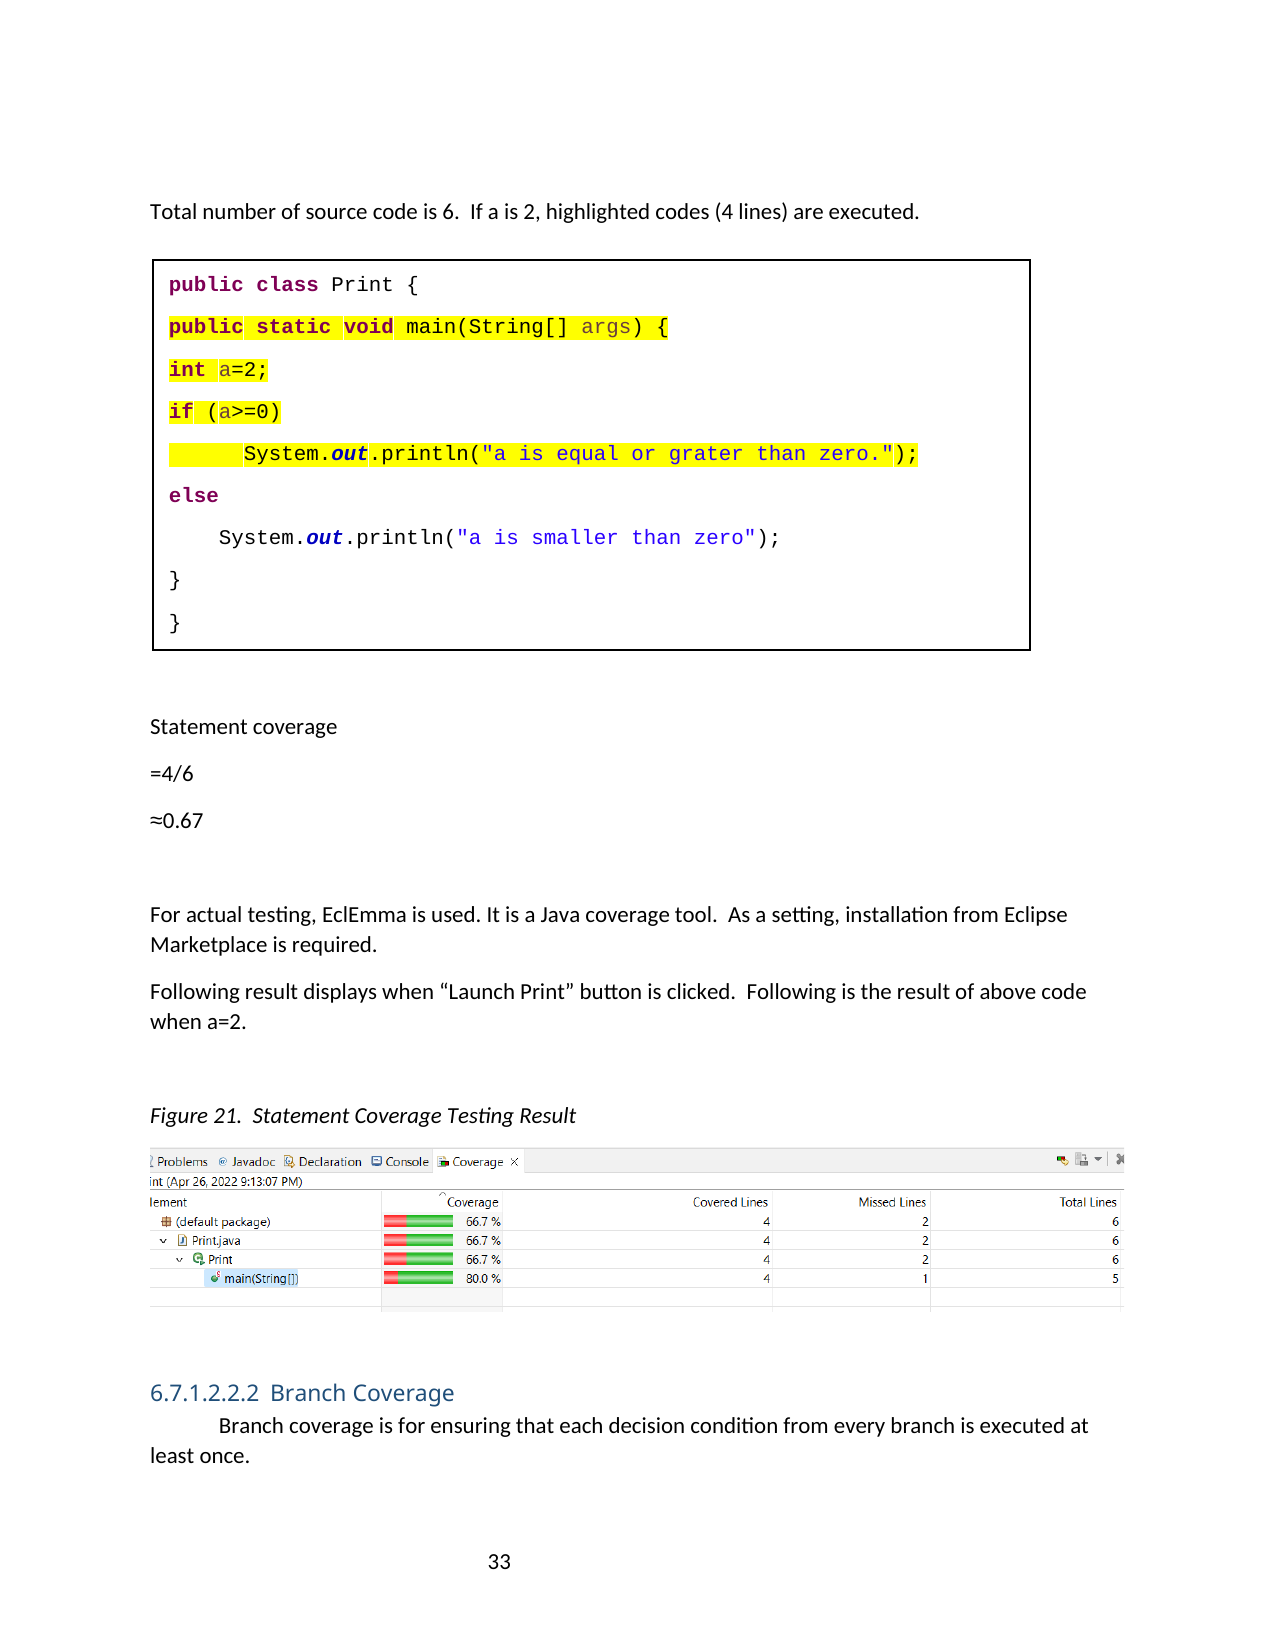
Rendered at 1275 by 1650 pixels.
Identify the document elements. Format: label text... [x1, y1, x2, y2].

text For actual testing, EclEmma is used. It is a Java coverage tool. As a setting, installation from Eclipse Marketplace is required. [150, 900, 1125, 958]
text Following result displays when “Launch Print” button is clicked. Following is the result of above code when a=2. [150, 977, 1125, 1035]
subtitle Branch Coverage [150, 1377, 1125, 1408]
text Statement coverage [150, 712, 1125, 741]
text Branch coverage is for ensuring that each decision condition from every branch is executed at least once. [150, 1411, 1125, 1469]
text ≈0.67 [150, 806, 1125, 834]
text Figure 21. Statement Coverage Testing Result [150, 1101, 1125, 1129]
text Total number of source code is 6. If a is 2, highlighted codes (4 lines) are executed. [150, 197, 1125, 225]
picture [150, 1147, 1125, 1312]
text =4/6 [150, 759, 1125, 787]
